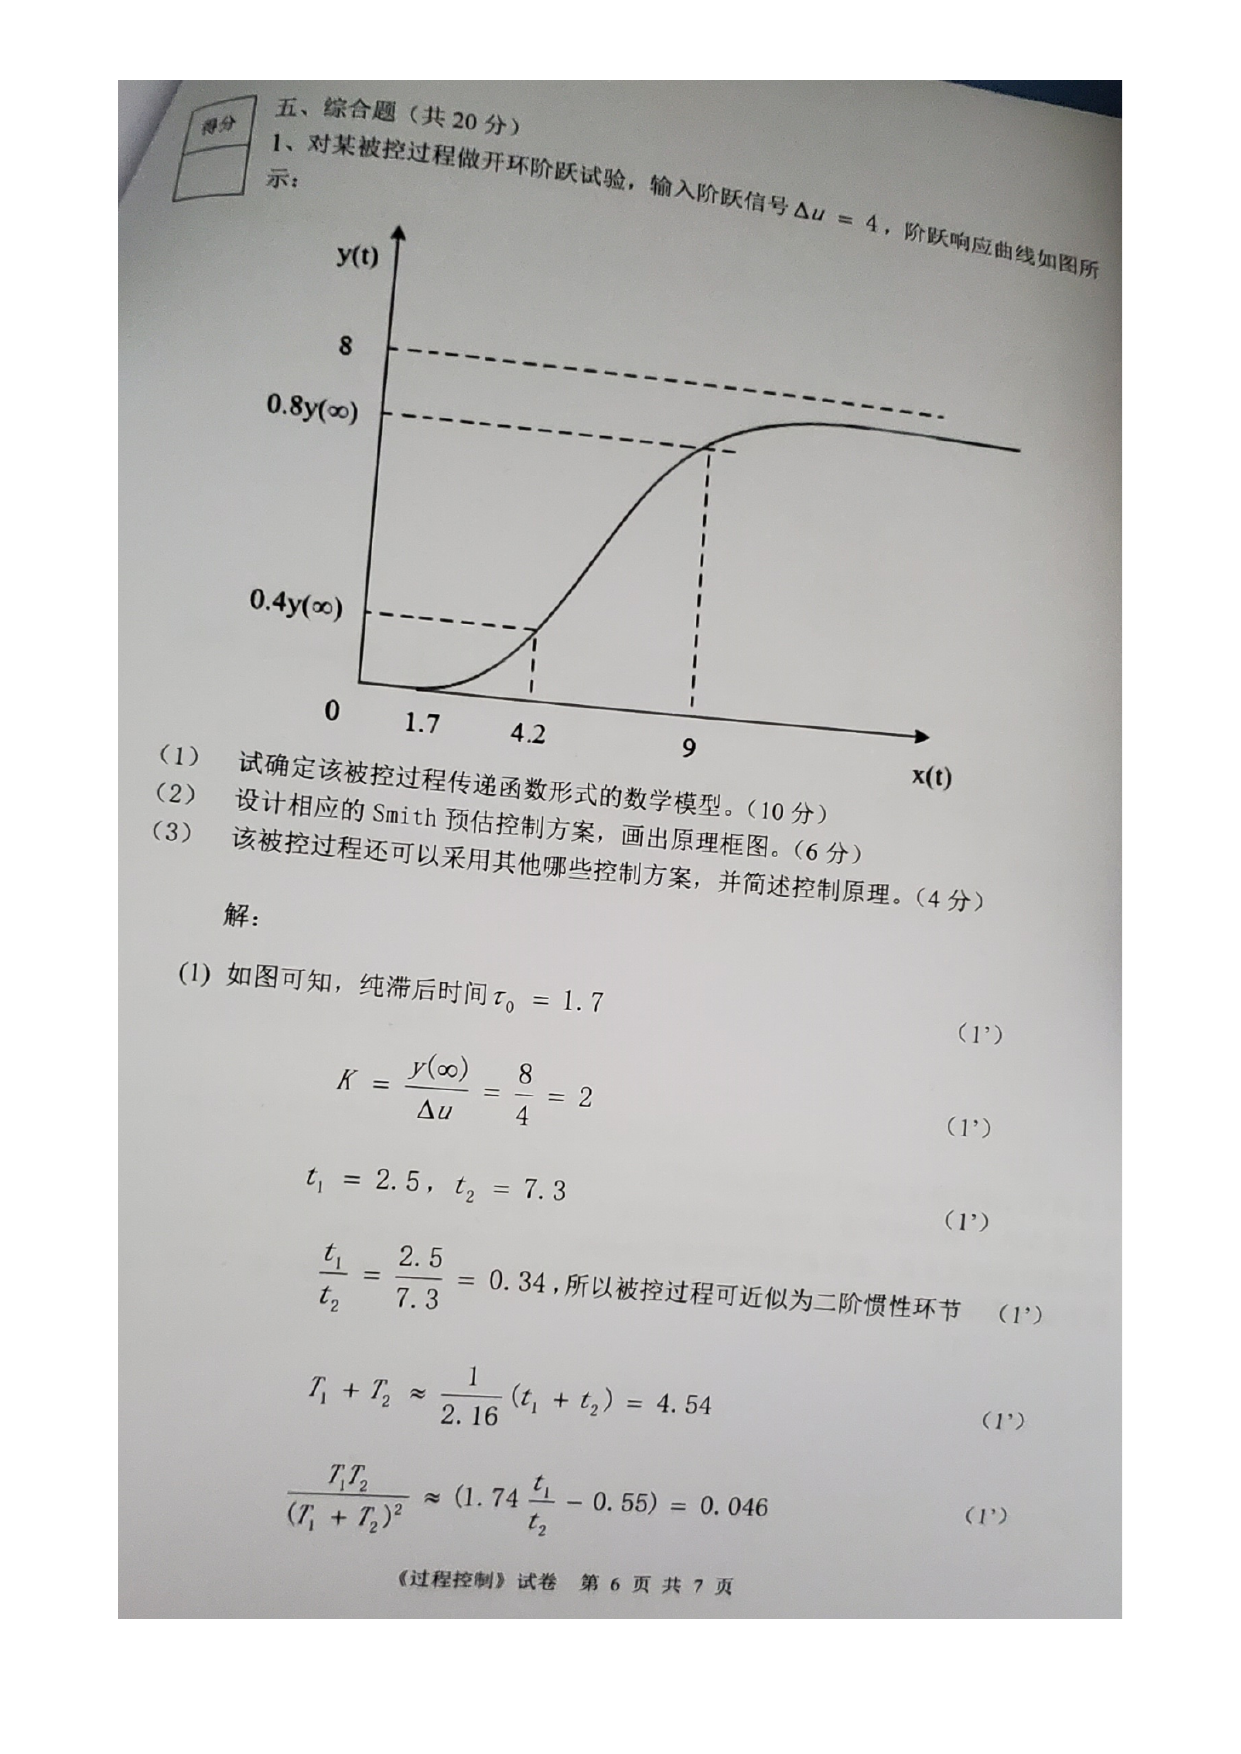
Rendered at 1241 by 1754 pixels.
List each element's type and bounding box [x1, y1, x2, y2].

picture [118, 80, 1123, 1619]
